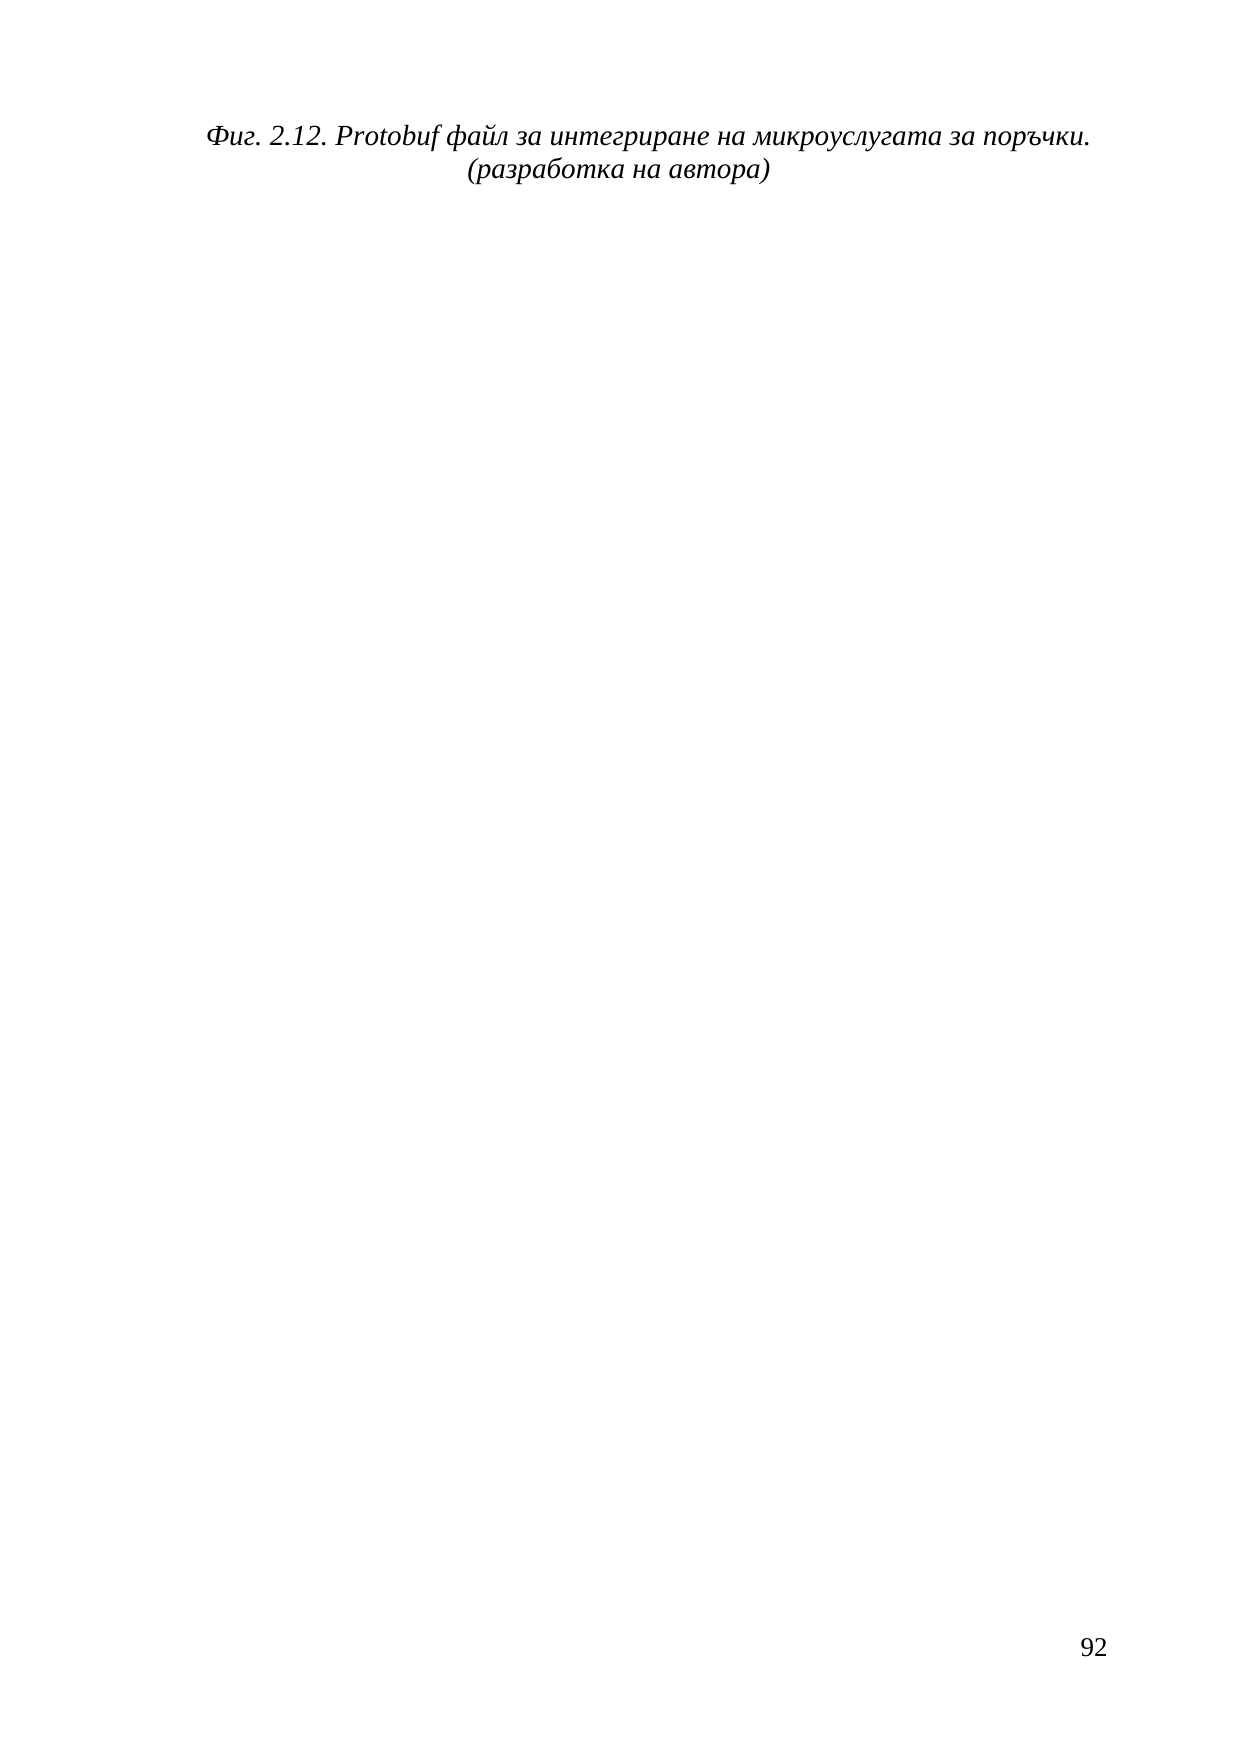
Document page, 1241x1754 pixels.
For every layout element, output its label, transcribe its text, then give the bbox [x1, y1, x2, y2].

title Фиг. 2.12. Protobuf файл за интегриране на микроуслугата за поръчки. (разработка на автора) [133, 118, 1107, 185]
